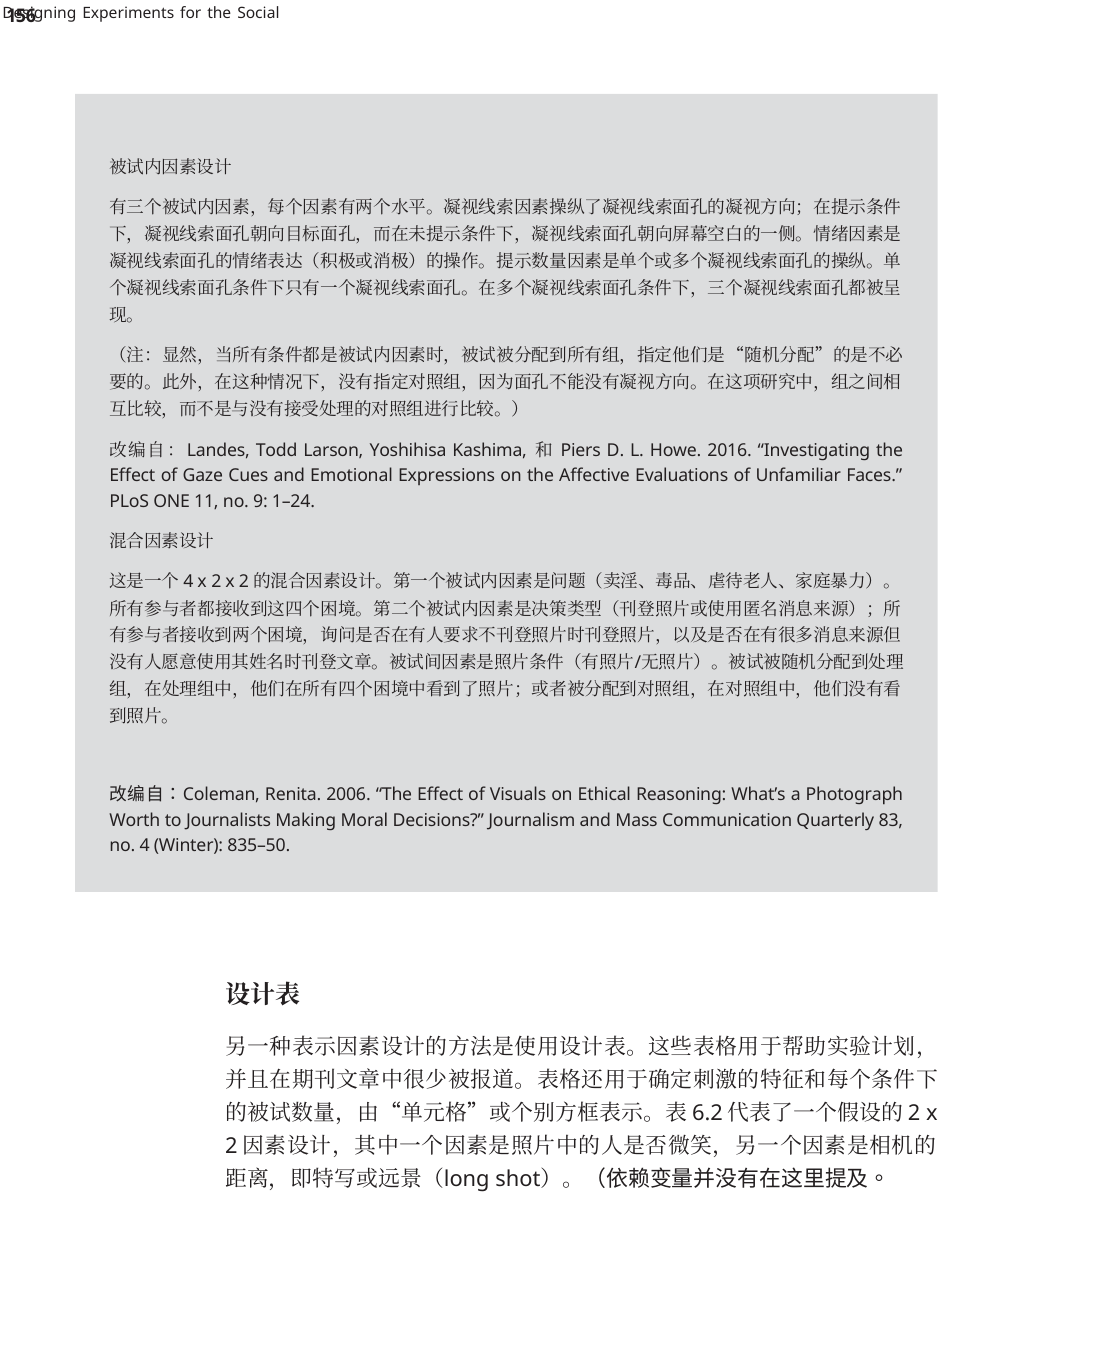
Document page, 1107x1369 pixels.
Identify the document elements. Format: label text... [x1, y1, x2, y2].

text （注：显然，当所有条件都是被试内因素时，被试被分配到所有组，指定他们是“随机分配”的是不必要的。此外，在这种情况下，没有指定对照组，因为面孔不能没有凝视方向。在这项研究中，组之间相互比较，而不是与没有接受处理的对照组进行比较。） [109, 341, 904, 421]
text 被试内因素设计 [109, 153, 904, 179]
text 改编自：Landes, Todd Larson, Yoshihisa Kashima, 和 Piers D. L. Howe. 2016. “Investigating the Effect of Gaze Cues and Emotional Expressions on the Affective Evaluations of Unfamiliar Faces.” PLoS ONE 11, no. 9: 1–24. [109, 436, 904, 512]
text 另一种表示因素设计的方法是使用设计表。这些表格用于帮助实验计划，并且在期刊文章中很少被报道。表格还用于确定刺激的特征和每个条件下的被试数量，由“单元格”或个别方框表示。表6.2代表了一个假设的2 x 2因素设计，其中一个因素是照片中的人是否微笑，另一个因素是相机的距离，即特写或远景（long shot）。（依赖变量并没有在这里提及。 [225, 1029, 938, 1193]
text 混合因素设计 [109, 527, 904, 552]
text 这是一个4 x 2 x 2的混合因素设计。第一个被试内因素是问题（卖淫、毒品、虐待老人、家庭暴力）。所有参与者都接收到这四个困境。第二个被试内因素是决策类型（刊登照片或使用匿名消息来源）；所有参与者接收到两个困境，询问是否在有人要求不刊登照片时刊登照片，以及是否在有很多消息来源但没有人愿意使用其姓名时刊登文章。被试间因素是照片条件（有照片/无照片）。被试被随机分配到处理组，在处理组中，他们在所有四个困境中看到了照片；或者被分配到对照组，在对照组中，他们没有看到照片。 [109, 567, 904, 728]
subtitle 设计表 [225, 974, 1046, 1011]
text 有三个被试内因素，每个因素有两个水平。凝视线索因素操纵了凝视线索面孔的凝视方向；在提示条件下，凝视线索面孔朝向目标面孔，而在未提示条件下，凝视线索面孔朝向屏幕空白的一侧。情绪因素是凝视线索面孔的情绪表达（积极或消极）的操作。提示数量因素是单个或多个凝视线索面孔的操纵。单个凝视线索面孔条件下只有一个凝视线索面孔。在多个凝视线索面孔条件下，三个凝视线索面孔都被呈现。 [109, 193, 904, 326]
text 改编自：Coleman, Renita. 2006. “The Effect of Visuals on Ethical Reasoning: What’s a Photograph Worth to Journalists Making Moral Decisions?” Journalism and Mass Communication Quarterly 83, no. 4 (Winter): 835–50. [109, 781, 904, 857]
